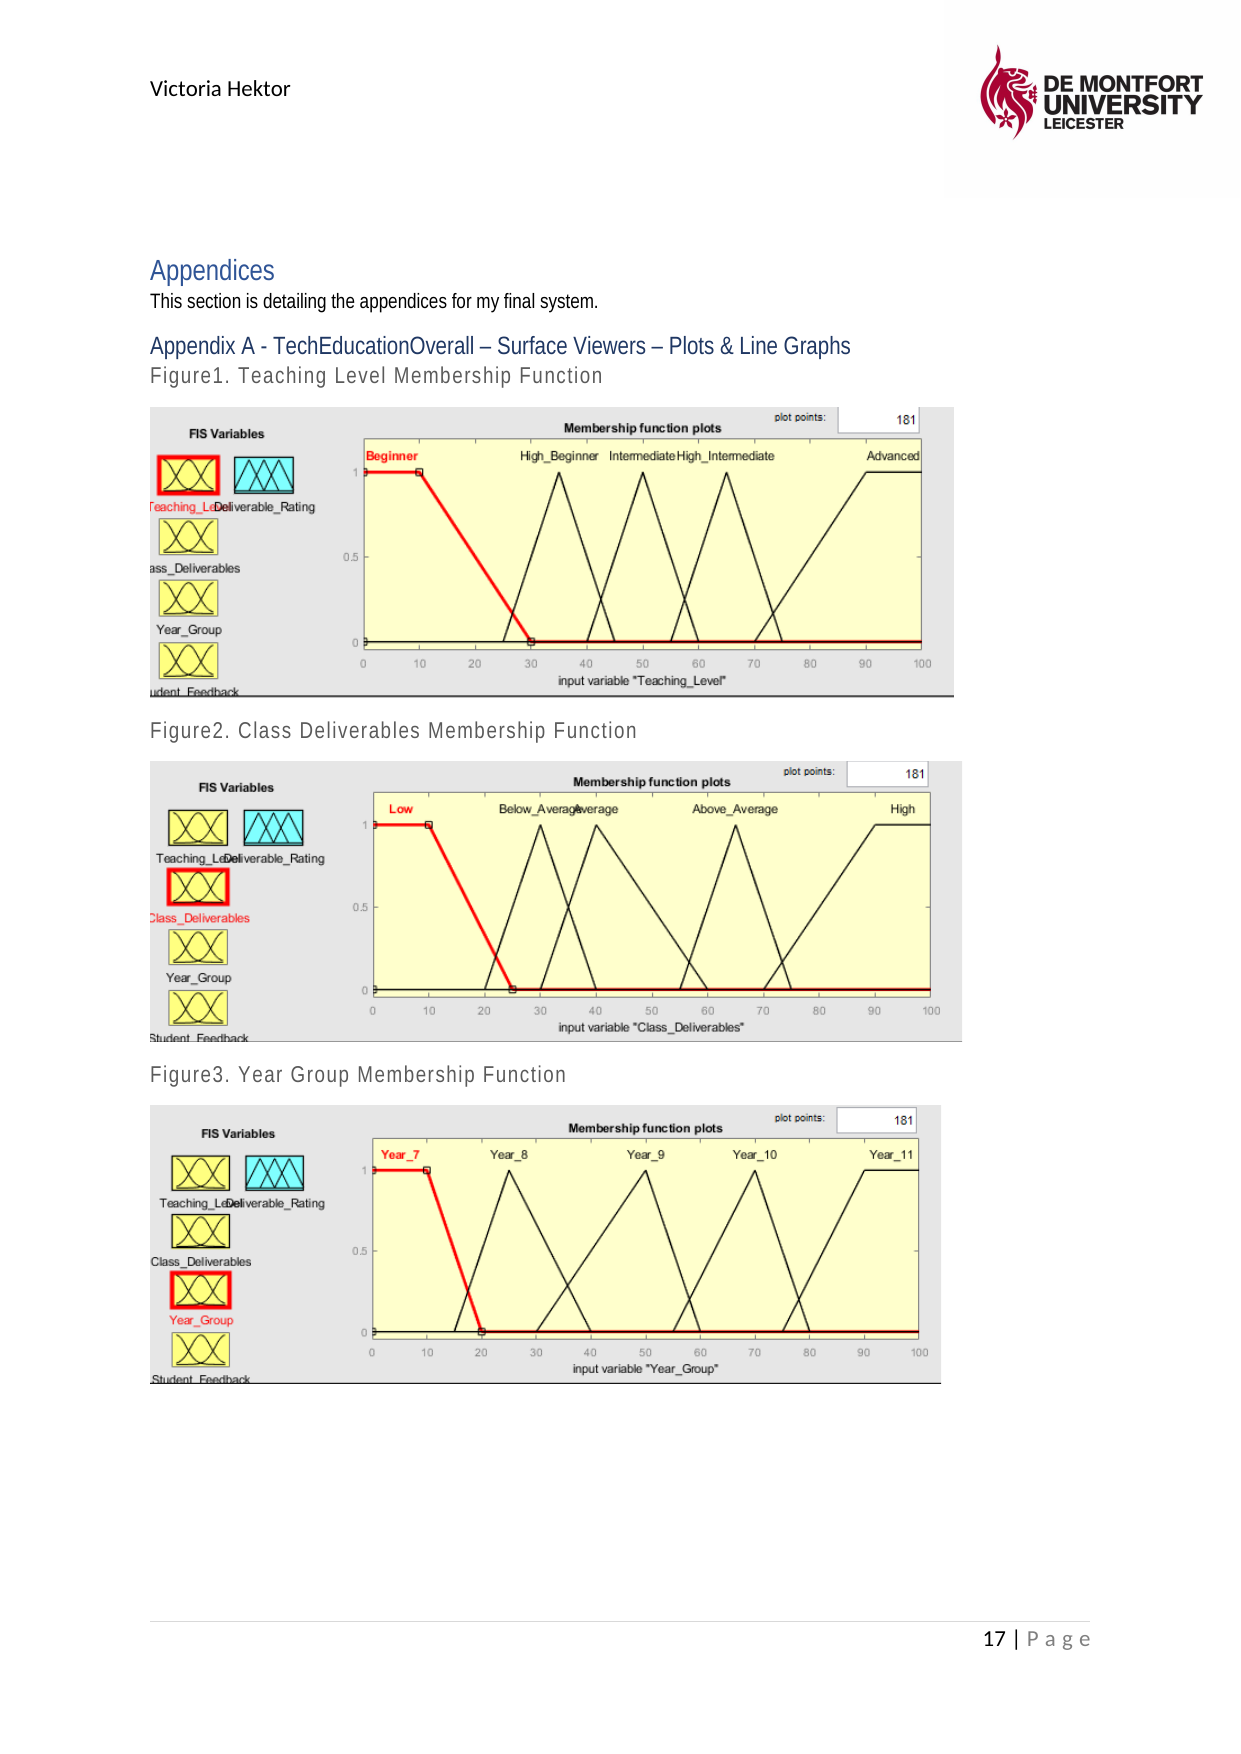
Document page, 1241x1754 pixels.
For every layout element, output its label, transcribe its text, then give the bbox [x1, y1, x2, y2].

subtitle Appendices [150, 253, 1090, 286]
subtitle Figure3. Year Group Membership Function [150, 1061, 1090, 1087]
subtitle Figure2. Class Deliverables Membership Function [150, 717, 1090, 743]
picture [150, 761, 963, 1042]
picture [150, 1105, 942, 1384]
text This section is detailing the appendices for my final system. [150, 289, 1090, 313]
picture [150, 407, 954, 698]
picture [943, 0, 1240, 198]
subtitle Appendix A - TechEducationOverall – Surface Viewers – Plots & Line Graphs [150, 331, 1090, 360]
subtitle Figure1. Teaching Level Membership Function [150, 362, 1090, 388]
